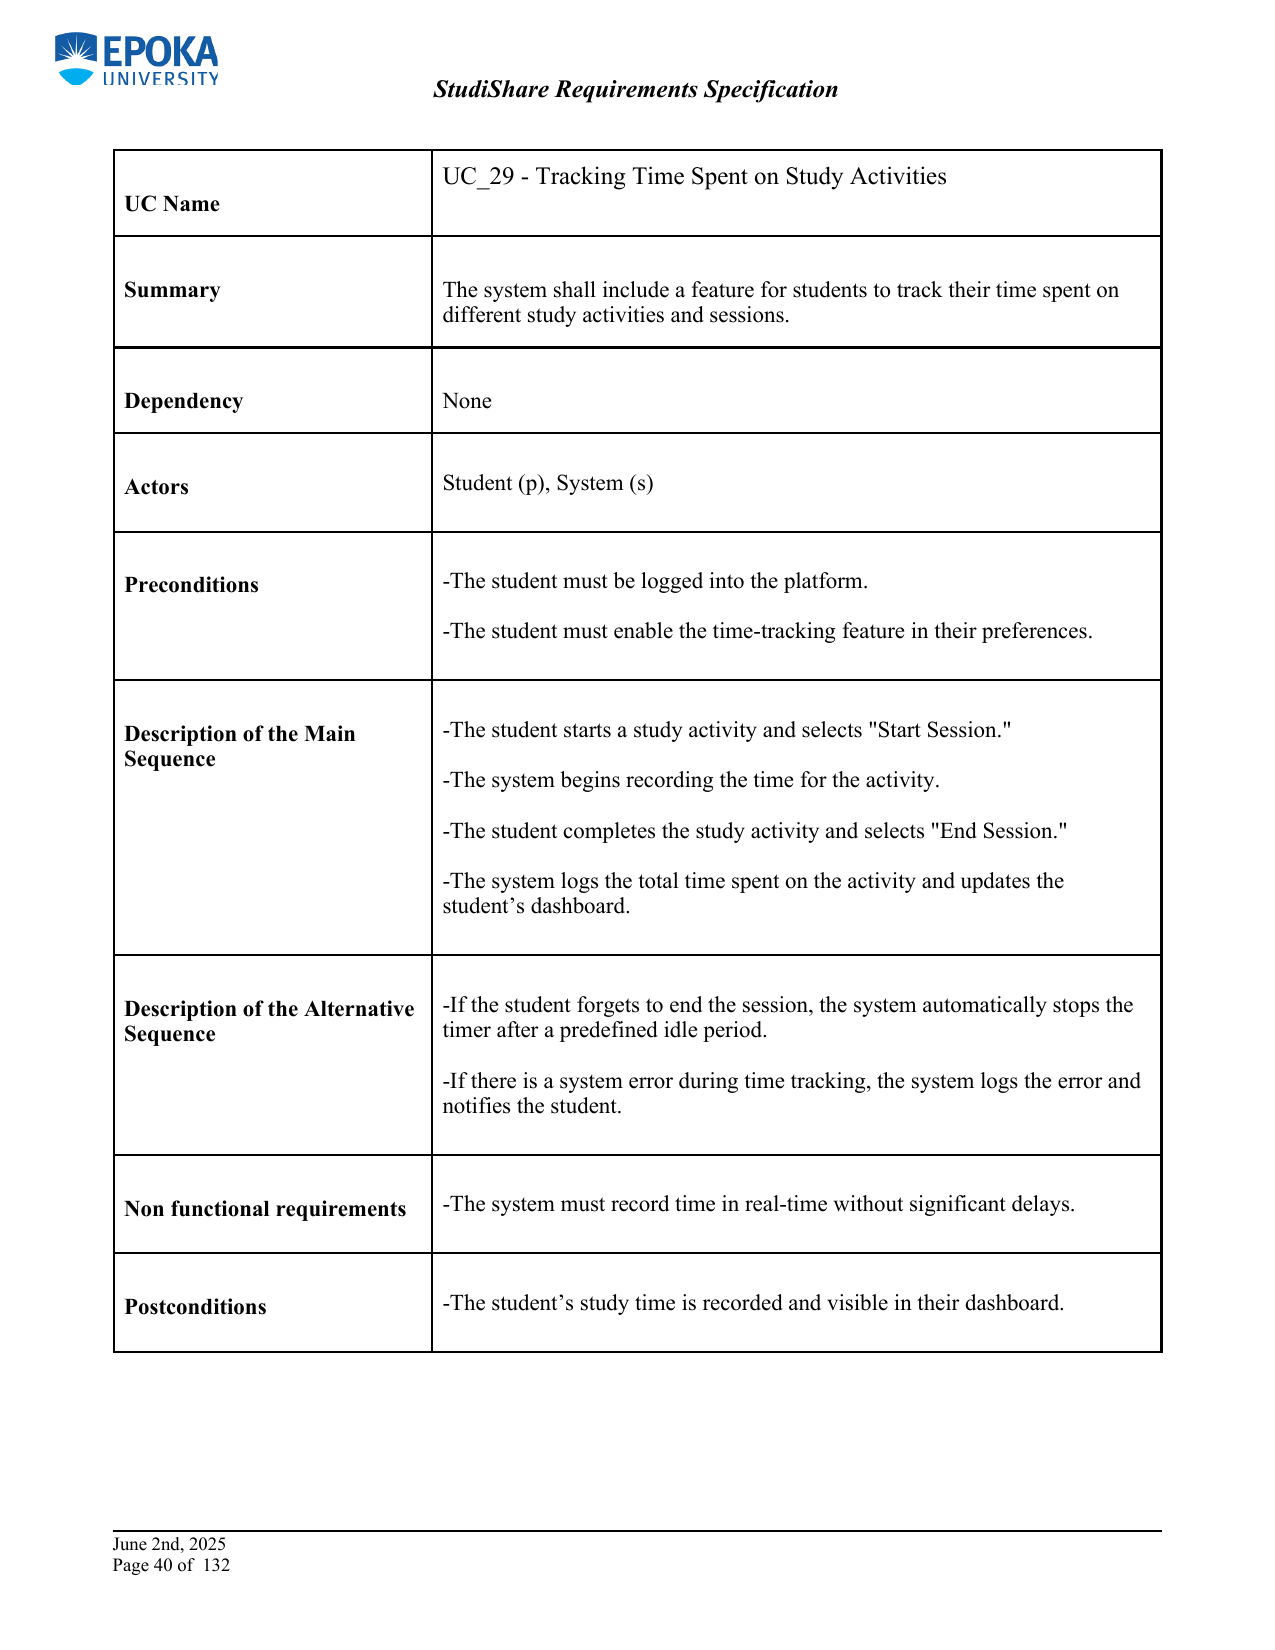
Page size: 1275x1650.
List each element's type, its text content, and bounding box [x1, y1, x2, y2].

table_cell -If the student forgets to end the session, the system automatically stops the timer after a predefined idle period. -If there is a system error during time tracking, the system logs the error and notifies the student. [433, 956, 1160, 1154]
table_cell None [433, 349, 1160, 432]
picture [55, 32, 218, 85]
table_cell -The student must be logged into the platform. -The student must enable the time-tracking feature in their preferences. [433, 533, 1160, 679]
table_cell Description of the Alternative Sequence [115, 956, 431, 1154]
table_cell Postconditions [115, 1254, 431, 1351]
table_cell Non functional requirements [115, 1156, 431, 1252]
table_cell -The student starts a study activity and selects "Start Session." -The system begins recording the time for the activity. -The student completes the study activity and selects "End Session." -The system logs the total time spent on the activity and updates the student’s dashboard. [433, 681, 1160, 954]
table_header UC_29 - Tracking Time Spent on Study Activities [433, 151, 1160, 235]
table_cell Dependency [115, 349, 431, 432]
table_cell Description of the Main Sequence [115, 681, 431, 954]
table_cell Summary [115, 237, 431, 346]
table_cell Preconditions [115, 533, 431, 679]
table_cell Student (p), System (s) [433, 434, 1160, 531]
table_cell The system shall include a feature for students to track their time spent on different study activities and sessions. [433, 237, 1160, 346]
table_cell -The system must record time in real-time without significant delays. [433, 1156, 1160, 1252]
table_header UC Name [115, 151, 431, 235]
table_cell -The student’s study time is recorded and visible in their dashboard. [433, 1254, 1160, 1351]
table_cell Actors [115, 434, 431, 531]
